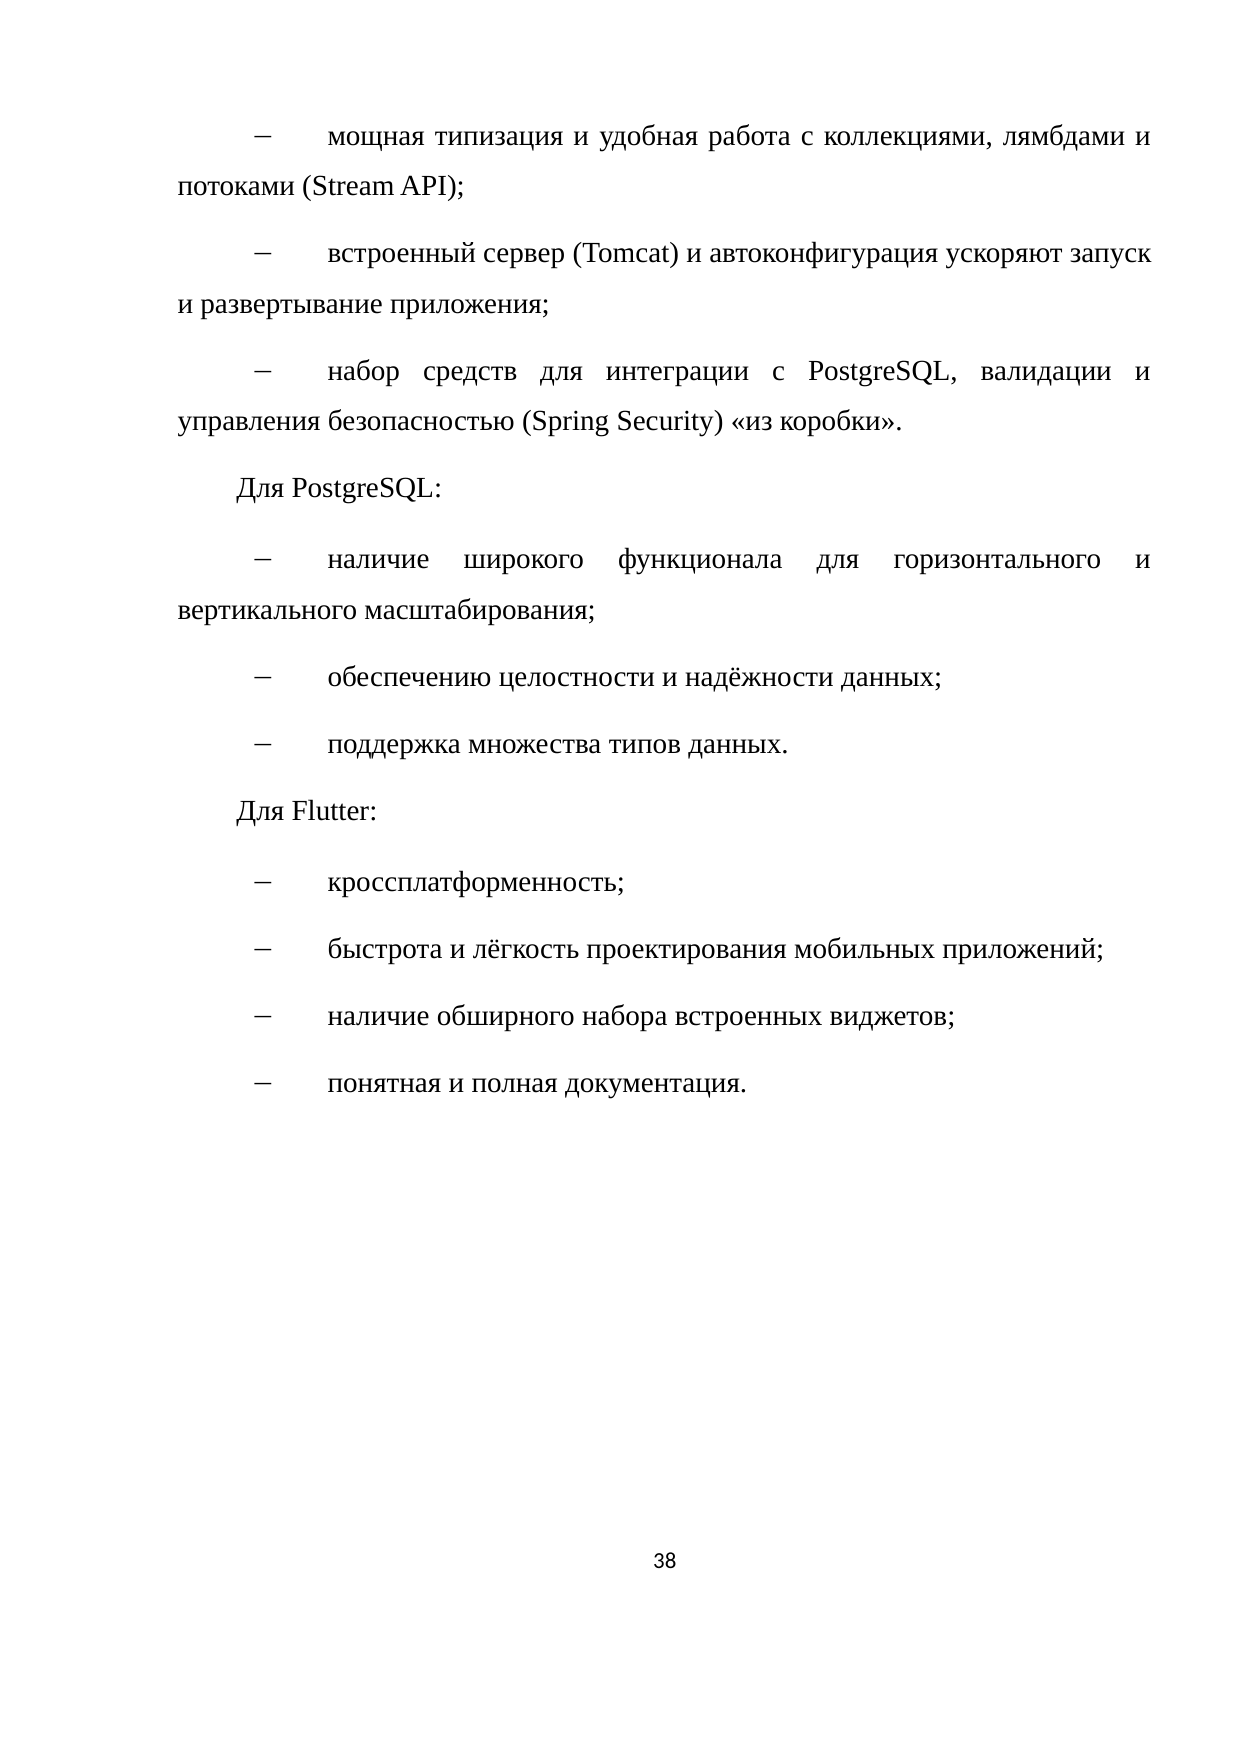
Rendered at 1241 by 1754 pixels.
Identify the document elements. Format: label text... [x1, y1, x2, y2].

text обеспечению целостности и надёжности данных; [177, 659, 1152, 692]
text Для Flutter: [177, 793, 1152, 827]
text кроссплатформенность; [177, 864, 1152, 898]
text встроенный сервер (Tomcat) и автоконфигурация ускоряют запуск и развертывание приложения; [177, 236, 1152, 319]
text наличие обширного набора встроенных виджетов; [177, 998, 1152, 1032]
text поддержка множества типов данных. [177, 726, 1152, 759]
text наличие широкого функционала для горизонтального и вертикального масштабирования; [177, 541, 1152, 625]
text Для PostgreSQL: [177, 470, 1152, 504]
text быстрота и лёгкость проектирования мобильных приложений; [177, 931, 1152, 965]
text набор средств для интеграции с PostgreSQL, валидации и управления безопасностью (Spring Security) «из коробки». [177, 353, 1152, 437]
text понятная и полная документация. [177, 1065, 1152, 1099]
text мощная типизация и удобная работа с коллекциями, лямбдами и потоками (Stream API); [177, 118, 1152, 202]
